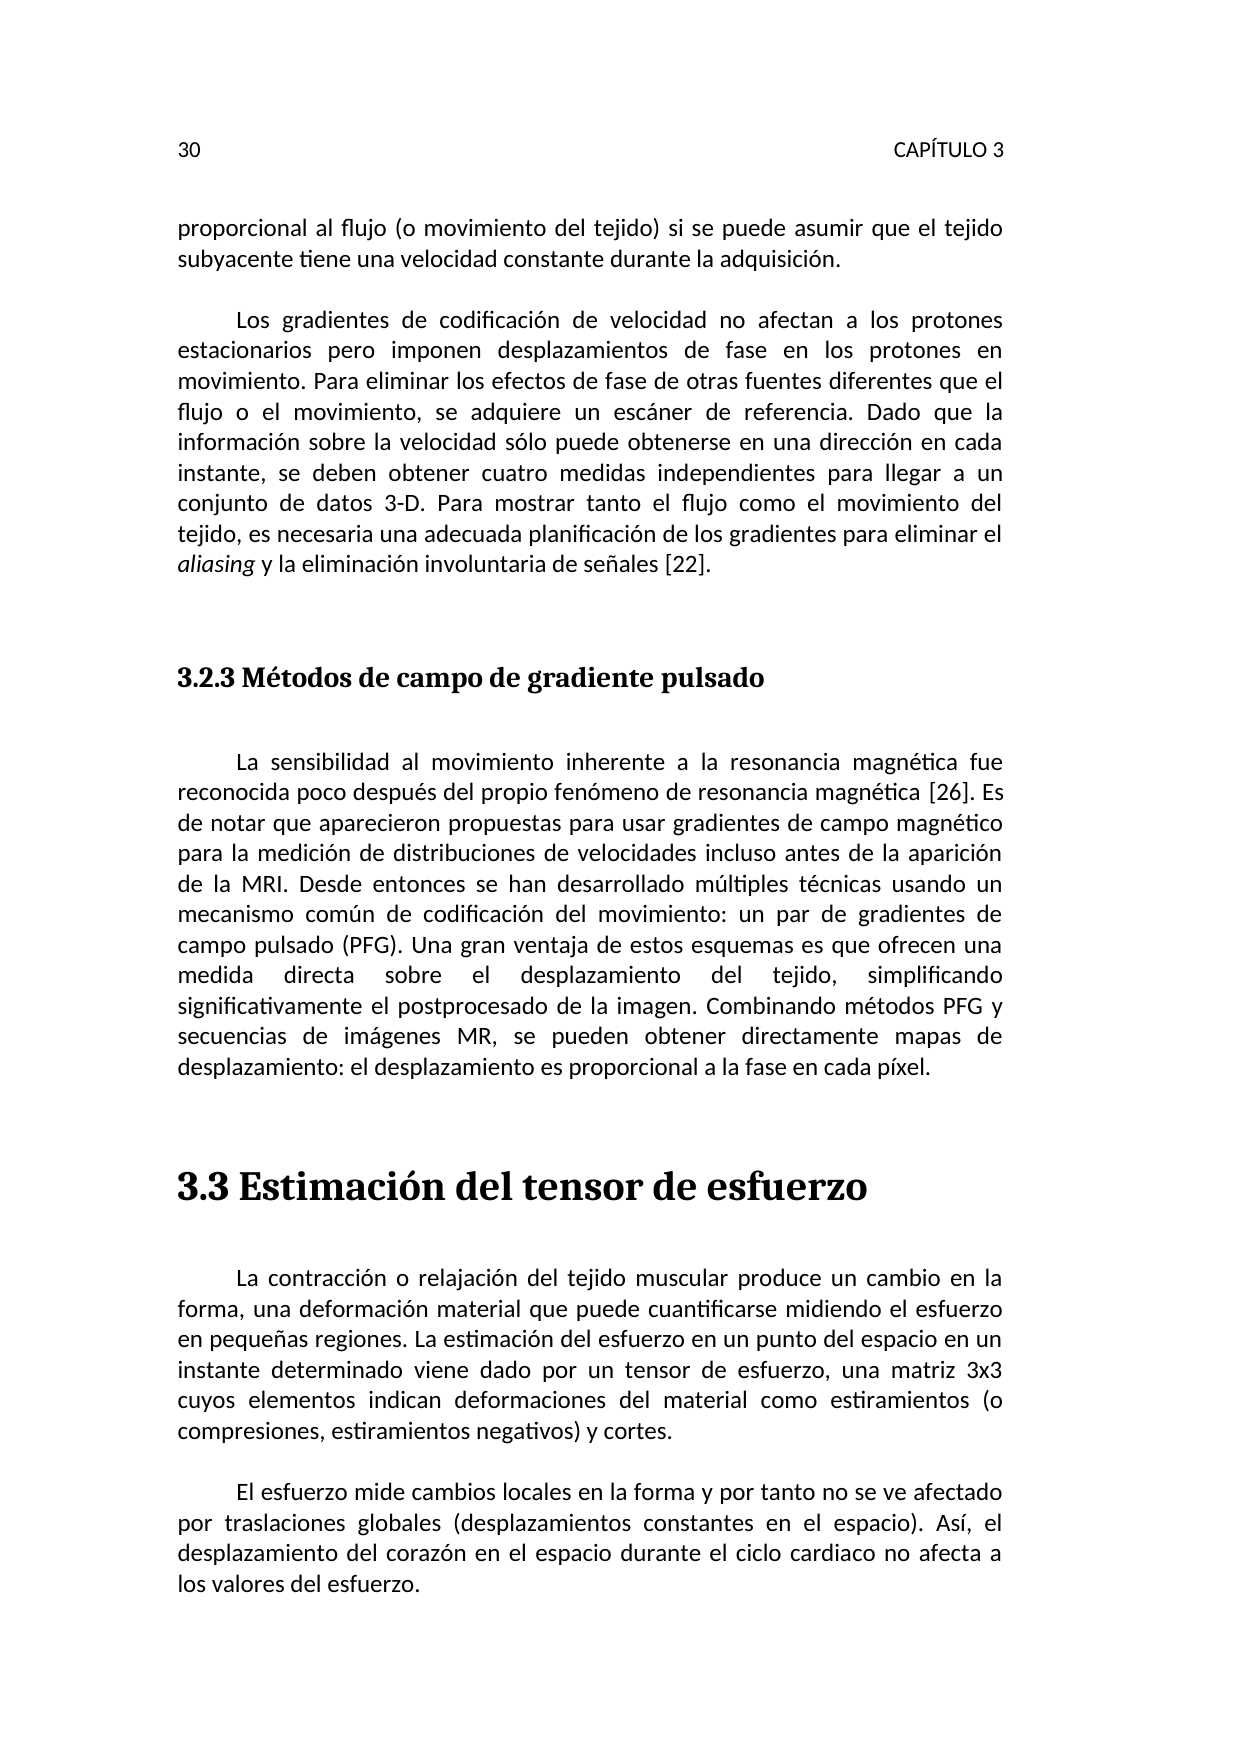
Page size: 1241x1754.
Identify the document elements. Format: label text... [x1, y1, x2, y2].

text La contracción o relajación del tejido muscular produce un cambio en la forma, una deformación material que puede cuantificarse midiendo el esfuerzo en pequeñas regiones. La estimación del esfuerzo en un punto del espacio en un instante determinado viene dado por un tensor de esfuerzo, una matriz 3x3 cuyos elementos indican deformaciones del material como estiramientos (o compresiones, estiramientos negativos) y cortes. [177, 1262, 1004, 1446]
subtitle Métodos de campo de gradiente pulsado [177, 661, 1004, 694]
text El esfuerzo mide cambios locales en la forma y por tanto no se ve afectado por traslaciones globales (desplazamientos constantes en el espacio). Así, el desplazamiento del corazón en el espacio durante el ciclo cardiaco no afecta a los valores del esfuerzo. [177, 1476, 1004, 1598]
subtitle Estimación del tensor de esfuerzo [177, 1163, 1004, 1211]
text Los gradientes de codificación de velocidad no afectan a los protones estacionarios pero imponen desplazamientos de fase en los protones en movimiento. Para eliminar los efectos de fase de otras fuentes diferentes que el flujo o el movimiento, se adquiere un escáner de referencia. Dado que la información sobre la velocidad sólo puede obtenerse en una dirección en cada instante, se deben obtener cuatro medidas independientes para llegar a un conjunto de datos 3-D. Para mostrar tanto el flujo como el movimiento del tejido, es necesaria una adecuada planificación de los gradientes para eliminar el aliasing y la eliminación involuntaria de señales [22]. [177, 304, 1004, 579]
text La sensibilidad al movimiento inherente a la resonancia magnética fue reconocida poco después del propio fenómeno de resonancia magnética [26]. Es de notar que aparecieron propuestas para usar gradientes de campo magnético para la medición de distribuciones de velocidades incluso antes de la aparición de la MRI. Desde entonces se han desarrollado múltiples técnicas usando un mecanismo común de codificación del movimiento: un par de gradientes de campo pulsado (PFG). Una gran ventaja de estos esquemas es que ofrecen una medida directa sobre el desplazamiento del tejido, simplificando significativamente el postprocesado de la imagen. Combinando métodos PFG y secuencias de imágenes MR, se pueden obtener directamente mapas de desplazamiento: el desplazamiento es proporcional a la fase en cada píxel. [177, 746, 1004, 1081]
